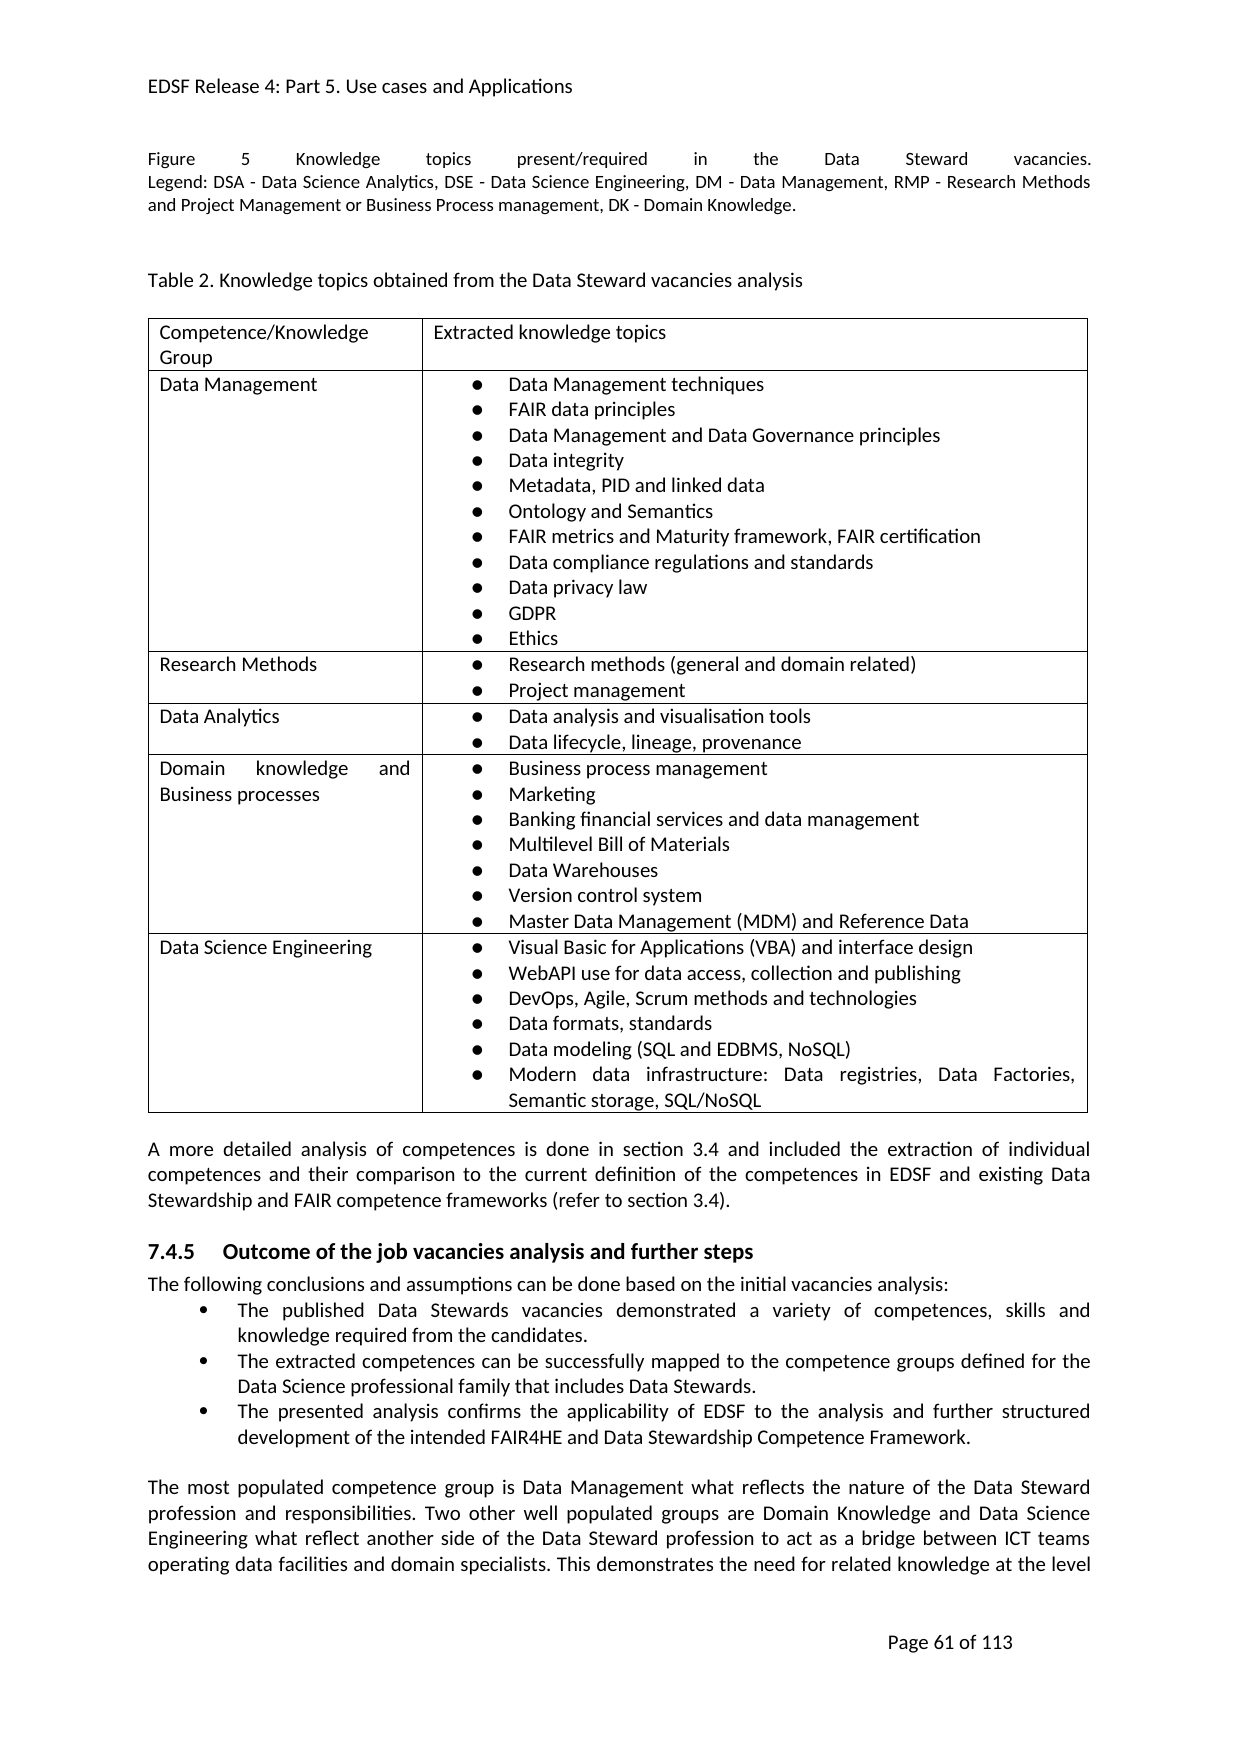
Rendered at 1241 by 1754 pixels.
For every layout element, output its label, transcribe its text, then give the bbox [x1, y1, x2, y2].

table_cell Visual Basic for Applications (VBA) and interface design WebAPI use for data access, collection and publishing DevOps, Agile, Scrum methods and technologies Data formats, standards Data modeling (SQL and EDBMS, NoSQL) Modern data infrastructure: Data registries, Data Factories, Semantic storage, SQL/NoSQL [423, 934, 1087, 1112]
table_cell Research methods (general and domain related) Project management [423, 652, 1087, 702]
list The presented analysis confirms the applicability of EDSF to the analysis and further structured development of the intended FAIR4HE and Data Stewardship Competence Framework. [200, 1399, 1093, 1449]
text Figure 5 Knowledge topics present/required in the Data Steward vacancies. Legend: DSA - Data Science Analytics, DSE - Data Science Engineering, DM - Data Management, RMP - Research Methods and Project Management or Business Process management, DK - Domain Knowledge. [148, 148, 1093, 216]
list The extracted competences can be successfully mapped to the competence groups defined for the Data Science professional family that includes Data Stewards. [200, 1348, 1093, 1399]
table_cell Domain knowledge and Business processes [149, 755, 422, 933]
text A more detailed analysis of competences is done in section 3.4 and included the extraction of individual competences and their comparison to the current definition of the competences in EDSF and existing Data Stewardship and FAIR competence frameworks (refer to section 3.4). [148, 1136, 1093, 1212]
table_cell Data Management [149, 371, 422, 651]
table_cell Business process management Marketing Banking financial services and data management Multilevel Bill of Materials Data Warehouses Version control system Master Data Management (MDM) and Reference Data [423, 755, 1087, 933]
table_cell Data Management techniques FAIR data principles Data Management and Data Governance principles Data integrity Metadata, PID and linked data Ontology and Semantics FAIR metrics and Maturity framework, FAIR certification Data compliance regulations and standards Data privacy law GDPR Ethics [423, 371, 1087, 651]
text The following conclusions and assumptions can be done based on the initial vacancies analysis: [148, 1272, 1093, 1297]
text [148, 1474, 1093, 1576]
table_cell Data Analytics [149, 704, 422, 754]
table_cell Data analysis and visualisation tools Data lifecycle, lineage, provenance [423, 704, 1087, 754]
list The published Data Stewards vacancies demonstrated a variety of competences, skills and knowledge required from the candidates. [200, 1297, 1093, 1348]
table_cell Research Methods [149, 652, 422, 702]
table_header Competence/Knowledge Group [149, 319, 422, 370]
table_header Extracted knowledge topics [423, 319, 1087, 370]
text Table 2. Knowledge topics obtained from the Data Steward vacancies analysis [148, 267, 1093, 293]
subtitle Outcome of the job vacancies analysis and further steps [148, 1237, 1093, 1265]
table_cell Data Science Engineering [149, 934, 422, 1112]
